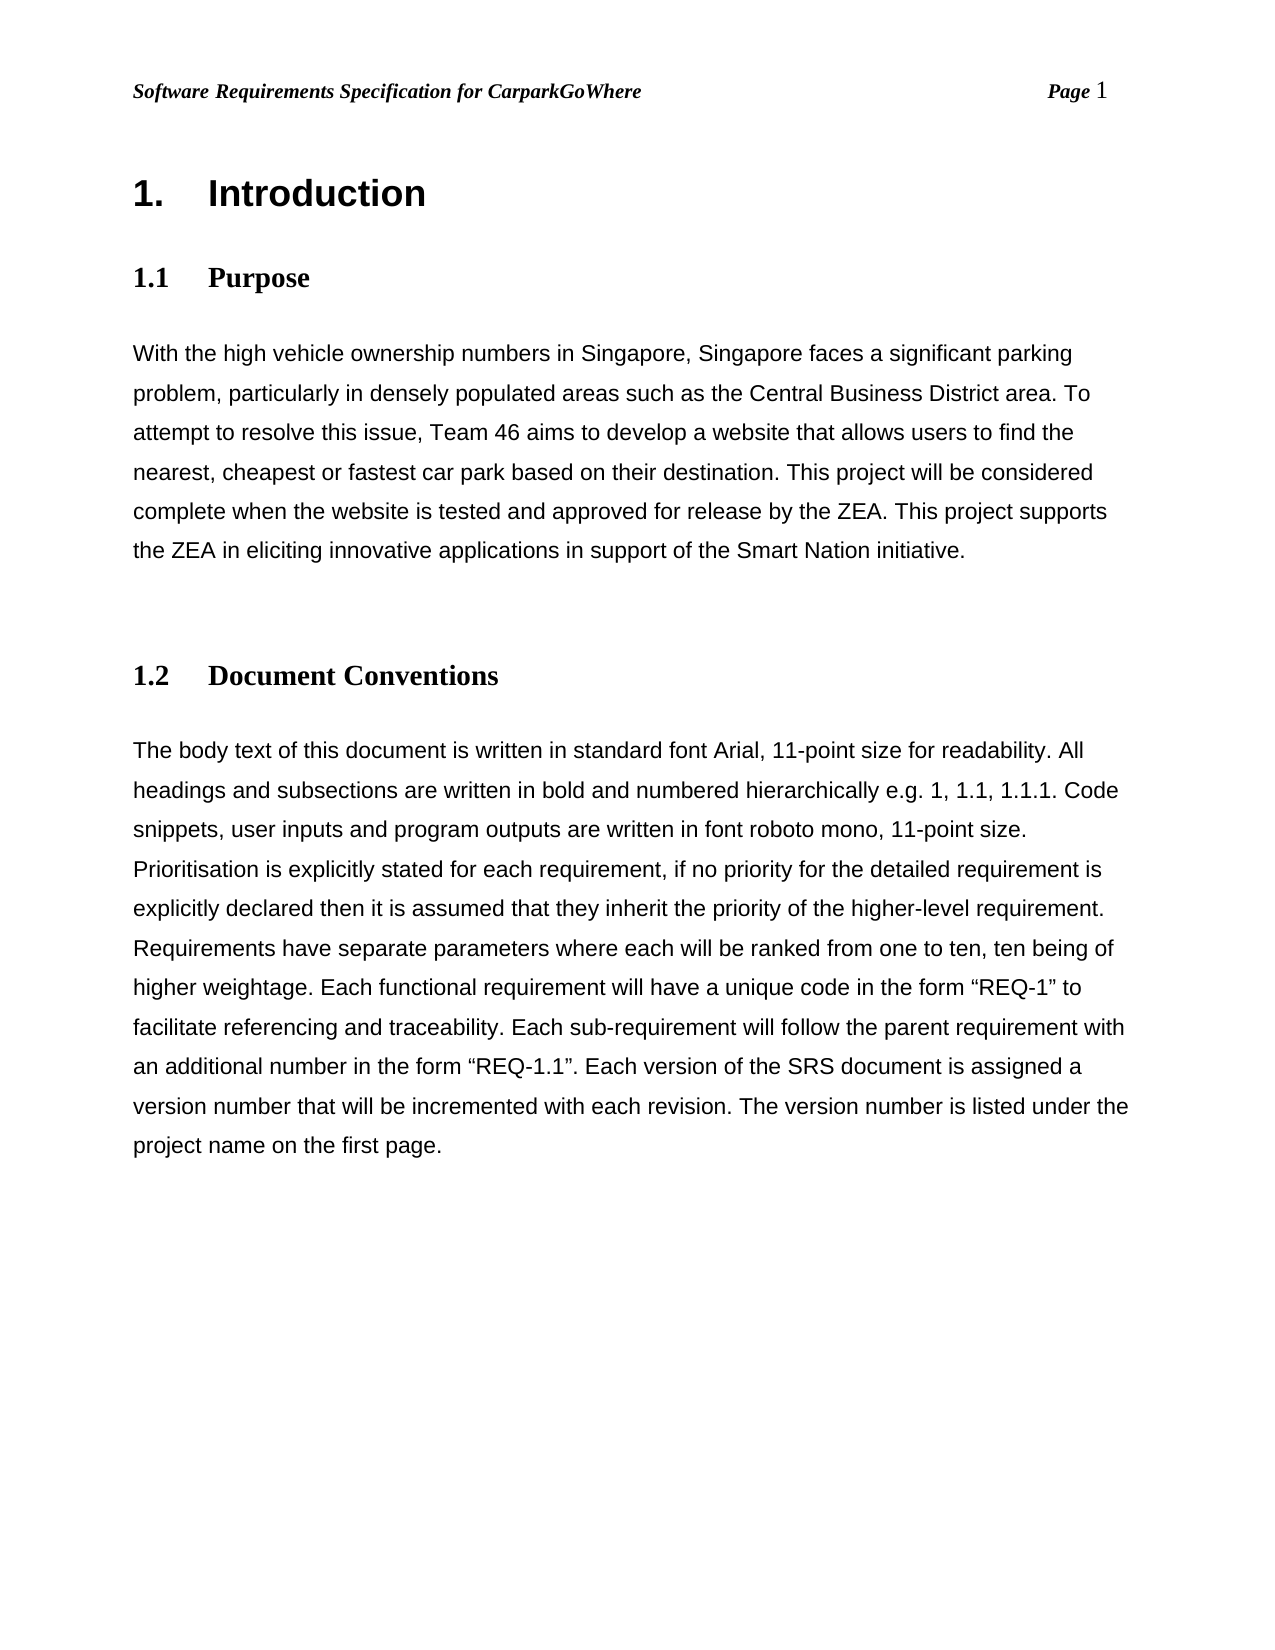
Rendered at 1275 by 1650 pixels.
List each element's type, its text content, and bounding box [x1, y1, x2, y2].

subtitle Purpose [133, 261, 1140, 294]
text The body text of this document is written in standard font Arial, 11-point size for readability. All headings and subsections are written in bold and numbered hierarchically e.g. 1, 1.1, 1.1.1. Code snippets, user inputs and program outputs are written in font roboto mono, 11-point size. Prioritisation is explicitly stated for each requirement, if no priority for the detailed requirement is explicitly declared then it is assumed that they inherit the priority of the higher-level requirement. Requirements have separate parameters where each will be ranked from one to ten, ten being of higher weightage. Each functional requirement will have a unique code in the form “REQ-1” to facilitate referencing and traceability. Each sub-requirement will follow the parent requirement with an additional number in the form “REQ-1.1”. Each version of the SRS document is assigned a version number that will be incremented with each revision. The version number is listed under the project name on the first page. [133, 737, 1140, 1159]
text With the high vehicle ownership numbers in Singapore, Singapore faces a significant parking problem, particularly in densely populated areas such as the Central Business District area. To attempt to resolve this issue, Team 46 aims to develop a website that allows users to find the nearest, cheapest or fastest car park based on their destination. This project will be considered complete when the website is tested and approved for release by the ZEA. This project supports the ZEA in eliciting innovative applications in support of the Smart Nation initiative. [133, 340, 1140, 564]
subtitle Document Conventions [133, 658, 1140, 692]
subtitle Introduction [133, 171, 1140, 214]
